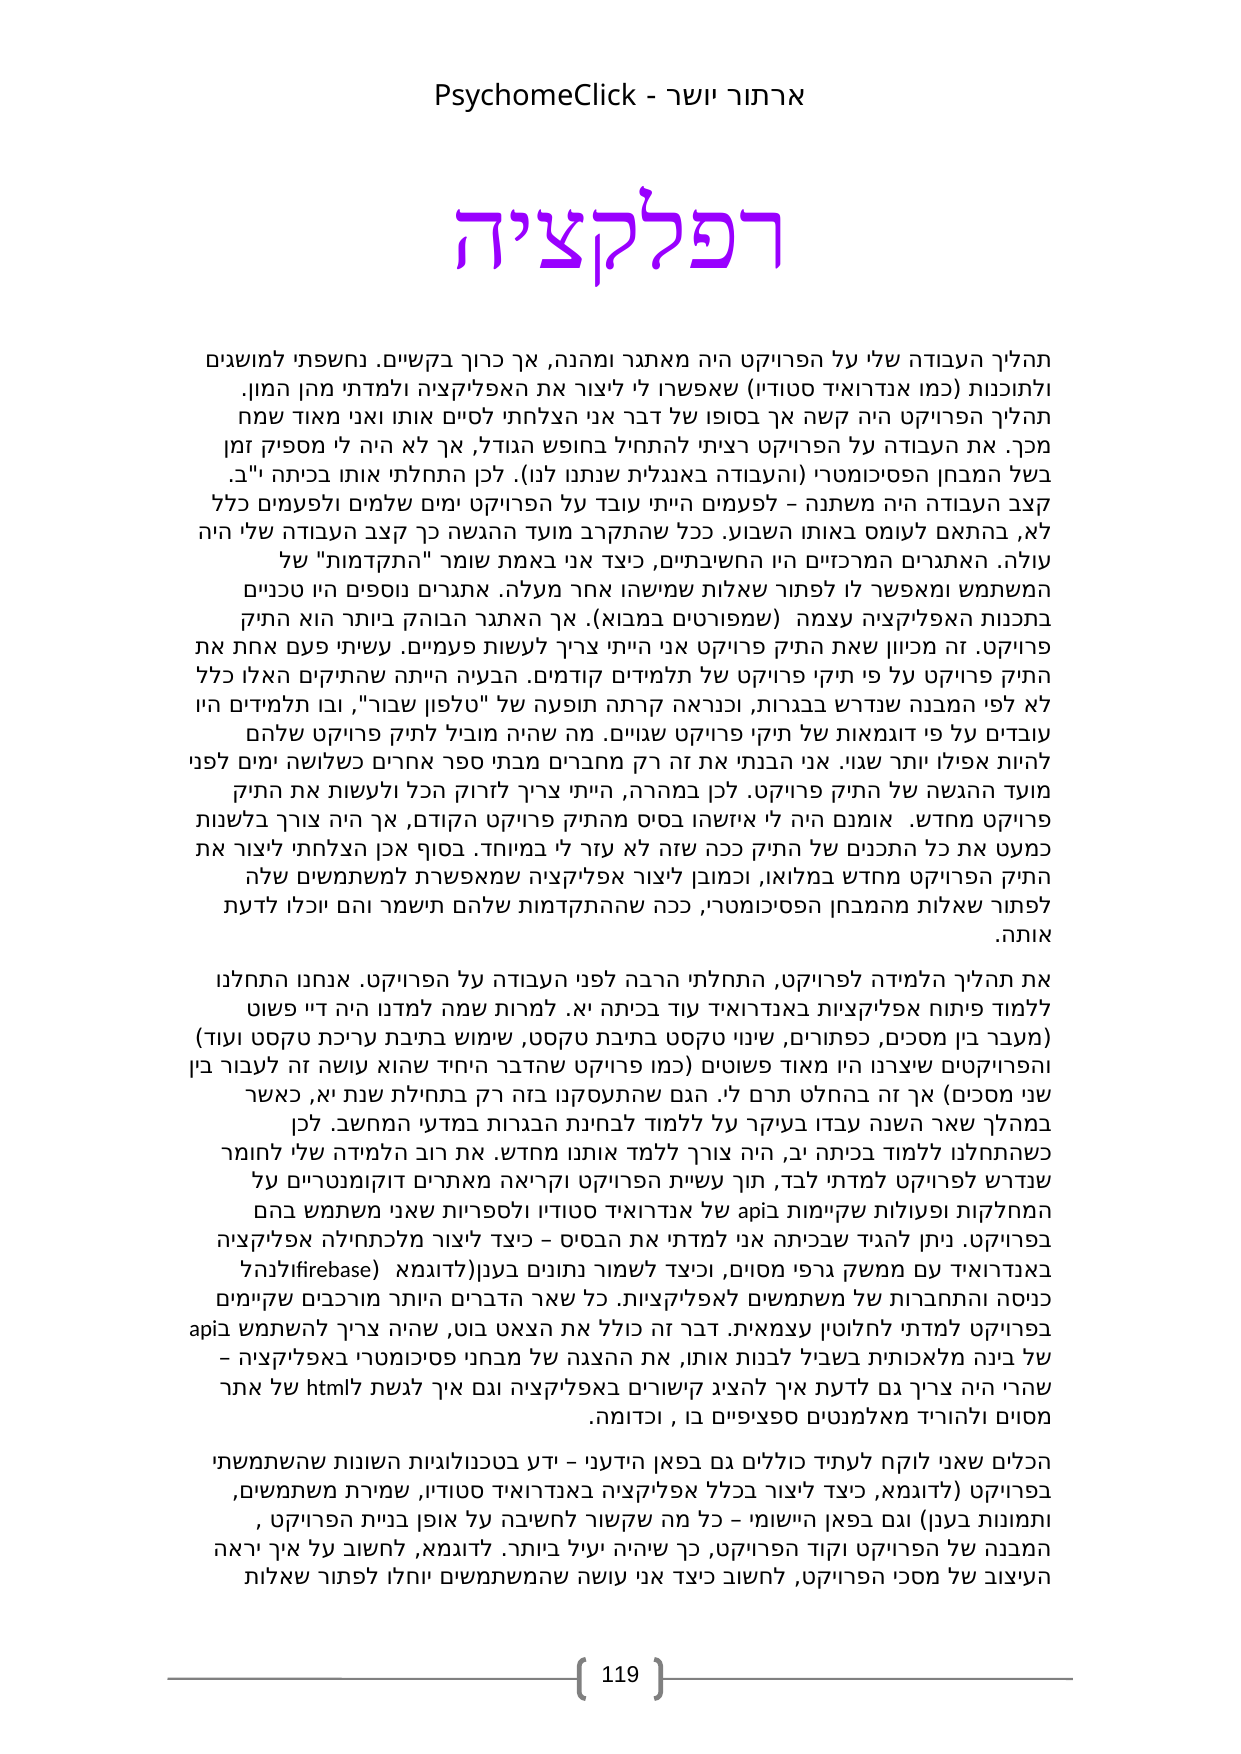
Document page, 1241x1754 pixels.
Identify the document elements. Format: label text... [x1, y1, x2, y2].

text תהליך העבודה שלי על הפרויקט היה מאתגר ומהנה, אך כרוך בקשיים. נחשפתי למושגים ולתוכנות (כמו אנדרואיד סטודיו) שאפשרו לי ליצור את האפליקציה ולמדתי מהן המון. תהליך הפרויקט היה קשה אך בסופו של דבר אני הצלחתי לסיים אותו ואני מאוד שמח מכך. את העבודה על הפרויקט רציתי להתחיל בחופש הגודל, אך לא היה לי מספיק זמן בשל המבחן הפסיכומטרי (והעבודה באנגלית שנתנו לנו). לכן התחלתי אותו בכיתה י"ב. קצב העבודה היה משתנה – לפעמים הייתי עובד על הפרויקט ימים שלמים ולפעמים כלל לא, בהתאם לעומס באותו השבוע. ככל שהתקרב מועד ההגשה כך קצב העבודה שלי היה עולה. האתגרים המרכזיים היו החשיבתיים, כיצד אני באמת שומר "התקדמות" של המשתמש ומאפשר לו לפתור שאלות שמישהו אחר מעלה. אתגרים נוספים היו טכניים בתכנות האפליקציה עצמה (שמפורטים במבוא). אך האתגר הבוהק ביותר הוא התיק פרויקט. זה מכיוון שאת התיק פרויקט אני הייתי צריך לעשות פעמיים. עשיתי פעם אחת את התיק פרויקט על פי תיקי פרויקט של תלמידים קודמים. הבעיה הייתה שהתיקים האלו כלל לא לפי המבנה שנדרש בבגרות, וכנראה קרתה תופעה של "טלפון שבור", ובו תלמידים היו עובדים על פי דוגמאות של תיקי פרויקט שגויים. מה שהיה מוביל לתיק פרויקט שלהם להיות אפילו יותר שגוי. אני הבנתי את זה רק מחברים מבתי ספר אחרים כשלושה ימים לפני מועד ההגשה של התיק פרויקט. לכן במהרה, הייתי צריך לזרוק הכל ולעשות את התיק פרויקט מחדש. אומנם היה לי איזשהו בסיס מהתיק פרויקט הקודם, אך היה צורך בלשנות כמעט את כל התכנים של התיק ככה שזה לא עזר לי במיוחד. בסוף אכן הצלחתי ליצור את התיק הפרויקט מחדש במלואו, וכמובן ליצור אפליקציה שמאפשרת למשתמשים שלה לפתור שאלות מהמבחן הפסיכומטרי, ככה שההתקדמות שלהם תישמר והם יוכלו לדעת אותה. [187, 346, 1053, 948]
subtitle רפלקציה [187, 175, 1053, 290]
text את תהליך הלמידה לפרויקט, התחלתי הרבה לפני העבודה על הפרויקט. אנחנו התחלנו ללמוד פיתוח אפליקציות באנדרואיד עוד בכיתה יא. למרות שמה למדנו היה דיי פשוט (מעבר בין מסכים, כפתורים, שינוי טקסט בתיבת טקסט, שימוש בתיבת עריכת טקסט ועוד) והפרויקטים שיצרנו היו מאוד פשוטים (כמו פרויקט שהדבר היחיד שהוא עושה זה לעבור בין שני מסכים) אך זה בהחלט תרם לי. הגם שהתעסקנו בזה רק בתחילת שנת יא, כאשר במהלך שאר השנה עבדו בעיקר על ללמוד לבחינת הבגרות במדעי המחשב. לכן כשהתחלנו ללמוד בכיתה יב, היה צורך ללמד אותנו מחדש. את רוב הלמידה שלי לחומר שנדרש לפרויקט למדתי לבד, תוך עשיית הפרויקט וקריאה מאתרים דוקומנטריים על המחלקות ופעולות שקיימות בapi של אנדרואיד סטודיו ולספריות שאני משתמש בהם בפרויקט. ניתן להגיד שבכיתה אני למדתי את הבסיס – כיצד ליצור מלכתחילה אפליקציה באנדרואיד עם ממשק גרפי מסוים, וכיצד לשמור נתונים בענן(לדוגמא (firebaseולנהל כניסה והתחברות של משתמשים לאפליקציות. כל שאר הדברים היותר מורכבים שקיימים בפרויקט למדתי לחלוטין עצמאית. דבר זה כולל את הצאט בוט, שהיה צריך להשתמש בapi של בינה מלאכותית בשביל לבנות אותו, את ההצגה של מבחני פסיכומטרי באפליקציה – שהרי היה צריך גם לדעת איך להציג קישורים באפליקציה וגם איך לגשת לhtml של אתר מסוים ולהוריד מאלמנטים ספציפיים בו , וכדומה. [187, 966, 1053, 1430]
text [187, 1448, 1053, 1590]
